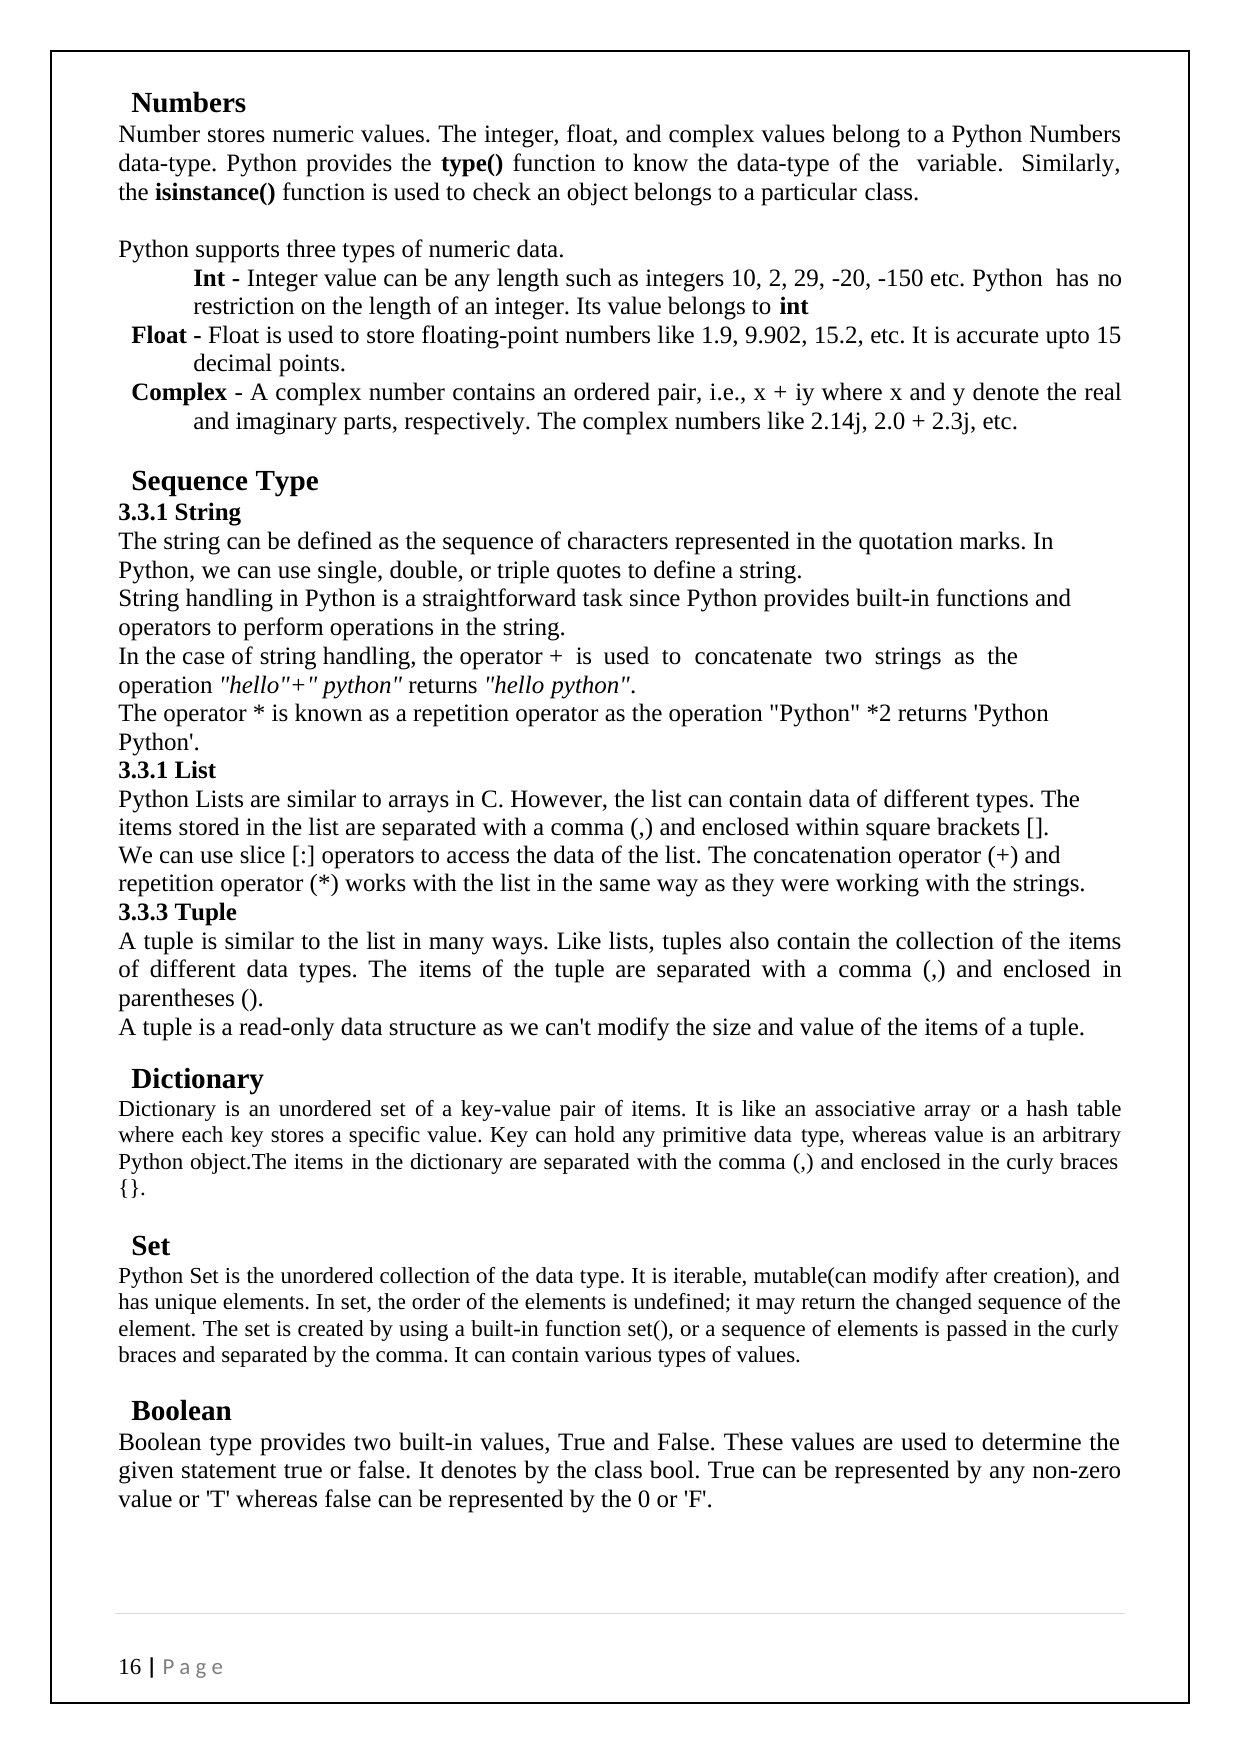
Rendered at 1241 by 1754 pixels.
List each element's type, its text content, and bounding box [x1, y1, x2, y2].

text The string can be defined as the sequence of characters represented in the quotation marks. In Python, we can use single, double, or triple quotes to define a string. [118, 526, 1079, 583]
text {}. [118, 1174, 1173, 1200]
text In the case of string handling, the operator + is used to concatenate two strings as the operation "hello"+" python" returns "hello python". [118, 641, 1079, 698]
text Dictionary is an unordered set of a key-value pair of items. It is like an associative array or a hash table where each key stores a specific value. Key can hold any primitive data type, whereas value is an arbitrary Python object.The items in the dictionary are separated with the comma (,) and enclosed in the curly braces [118, 1095, 1122, 1174]
text Number stores numeric values. The integer, float, and complex values belong to a Python Numbers data-type. Python provides the type() function to know the data-type of the variable. Similarly, the isinstance() function is used to check an object belongs to a particular class. [118, 119, 1122, 206]
text Python Set is the unordered collection of the data type. It is iterable, mutable(can modify after creation), and has unique elements. In set, the order of the elements is undefined; it may return the changed sequence of the element. The set is created by using a built-in function set(), or a sequence of elements is passed in the curly braces and separated by the comma. It can contain various types of values. [118, 1262, 1122, 1367]
subtitle 3.3.3 Tuple [118, 897, 1173, 926]
subtitle Numbers [118, 86, 1173, 119]
text A tuple is a read-only data structure as we can't modify the size and value of the items of a tuple. [118, 1012, 1173, 1041]
subtitle Dictionary [94, 1062, 1173, 1095]
subtitle 3.3.1 List [118, 756, 1173, 784]
subtitle Sequence Type [94, 464, 1173, 498]
subtitle 3.3.1 String [118, 498, 1173, 526]
text String handling in Python is a straightforward task since Python provides built-in functions and operators to perform operations in the string. [118, 583, 1079, 641]
list Float - Float is used to store floating-point numbers like 1.9, 9.902, 15.2, etc. It is accurate upto 15 decimal points. [118, 321, 1121, 377]
list Int - Integer value can be any length such as integers 10, 2, 29, -20, -150 etc. Python has no restriction on the length of an integer. Its value belongs to int [118, 264, 1122, 320]
subtitle Set [94, 1228, 1173, 1262]
text A tuple is similar to the list in many ways. Like lists, tuples also contain the collection of the items of different data types. The items of the tuple are separated with a comma (,) and enclosed in parentheses (). [118, 926, 1122, 1012]
text The operator * is known as a repetition operator as the operation "Python" *2 returns 'Python Python'. [118, 698, 1079, 756]
text Python Lists are similar to arrays in C. However, the list can contain data of different types. The items stored in the list are separated with a comma (,) and enclosed within square brackets []. [118, 784, 1122, 841]
subtitle Boolean [94, 1394, 1173, 1427]
text We can use slice [:] operators to access the data of the list. The concatenation operator (+) and repetition operator (*) works with the list in the same way as they were working with the strings. [118, 841, 1122, 897]
list Complex - A complex number contains an ordered pair, i.e., x + iy where x and y denote the real and imaginary parts, respectively. The complex numbers like 2.14j, 2.0 + 2.3j, etc. [118, 377, 1122, 435]
text Boolean type provides two built-in values, True and False. These values are used to determine the given statement true or false. It denotes by the class bool. True can be represented by any non-zero value or 'T' whereas false can be represented by the 0 or 'F'. [118, 1427, 1122, 1513]
text Python supports three types of numeric data. [118, 234, 1173, 263]
